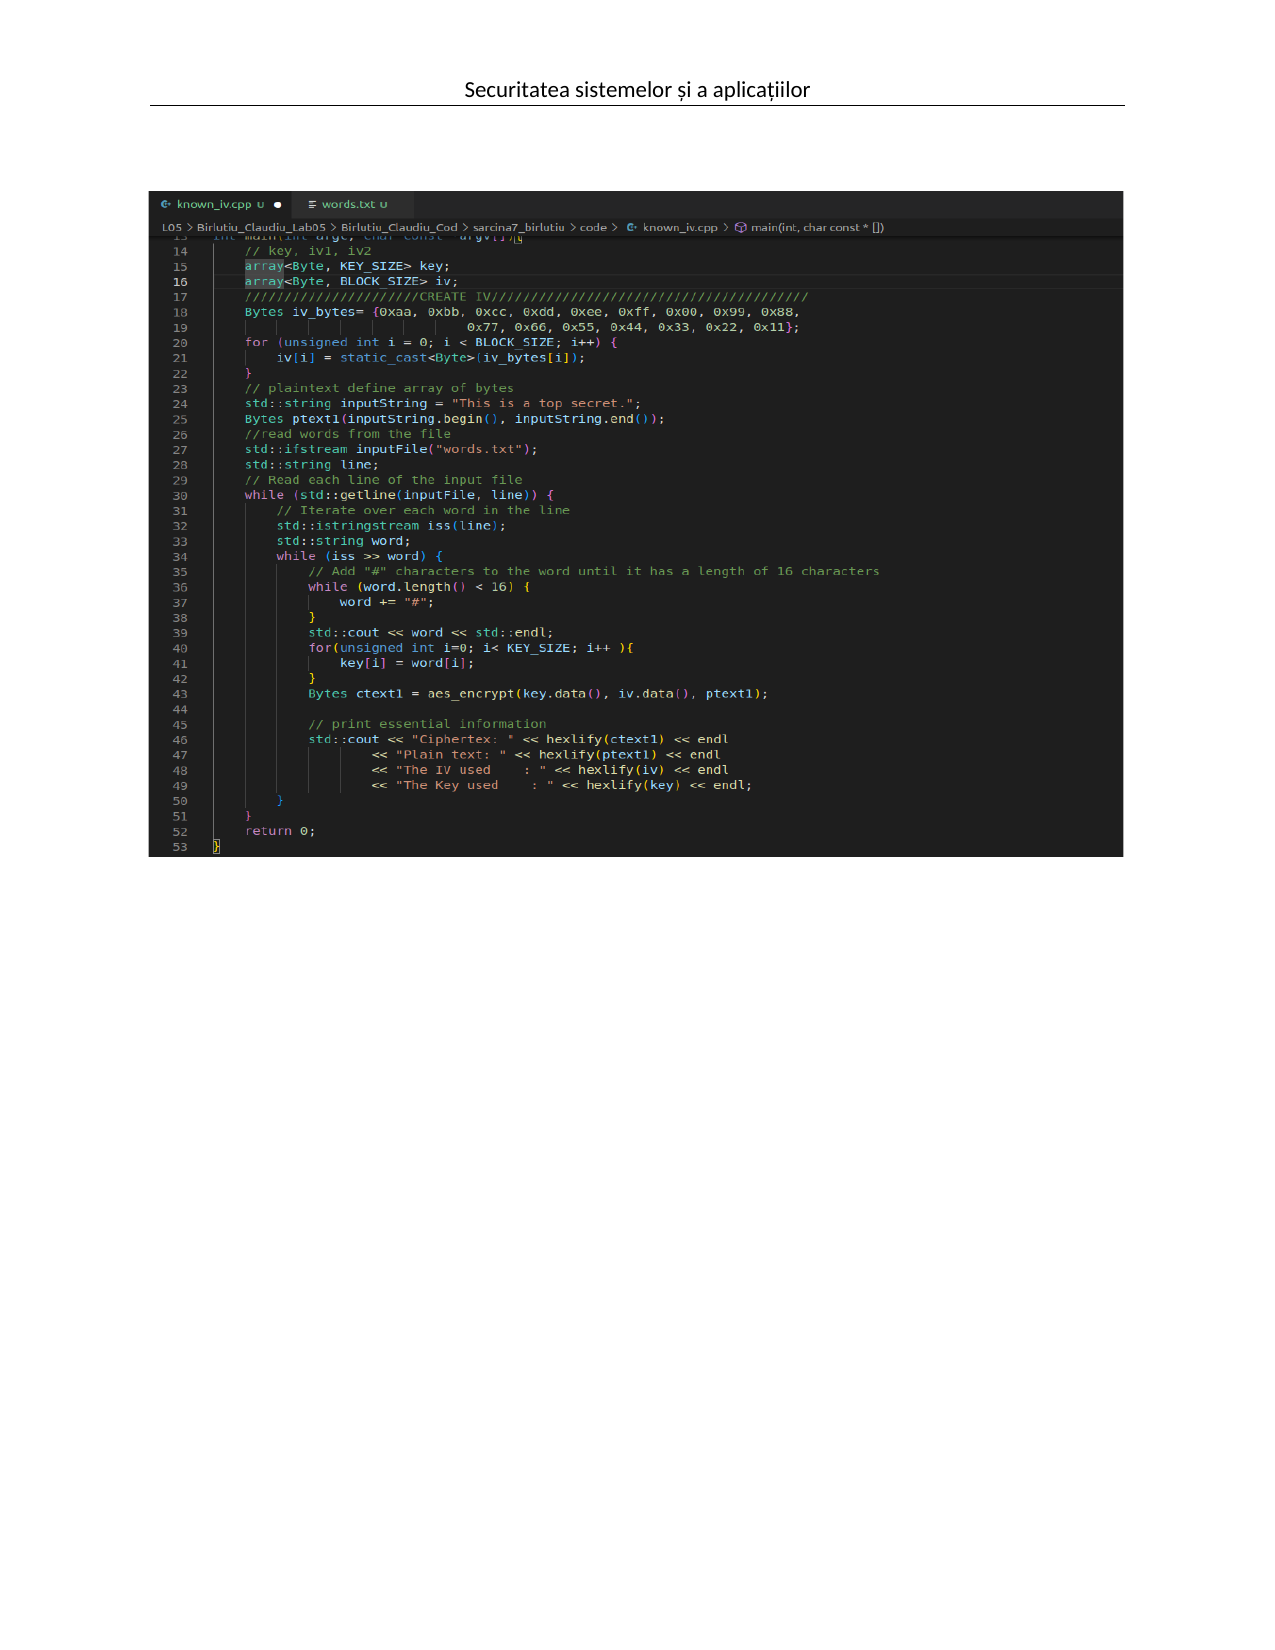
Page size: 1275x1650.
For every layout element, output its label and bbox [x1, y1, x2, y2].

picture [148, 191, 1124, 857]
